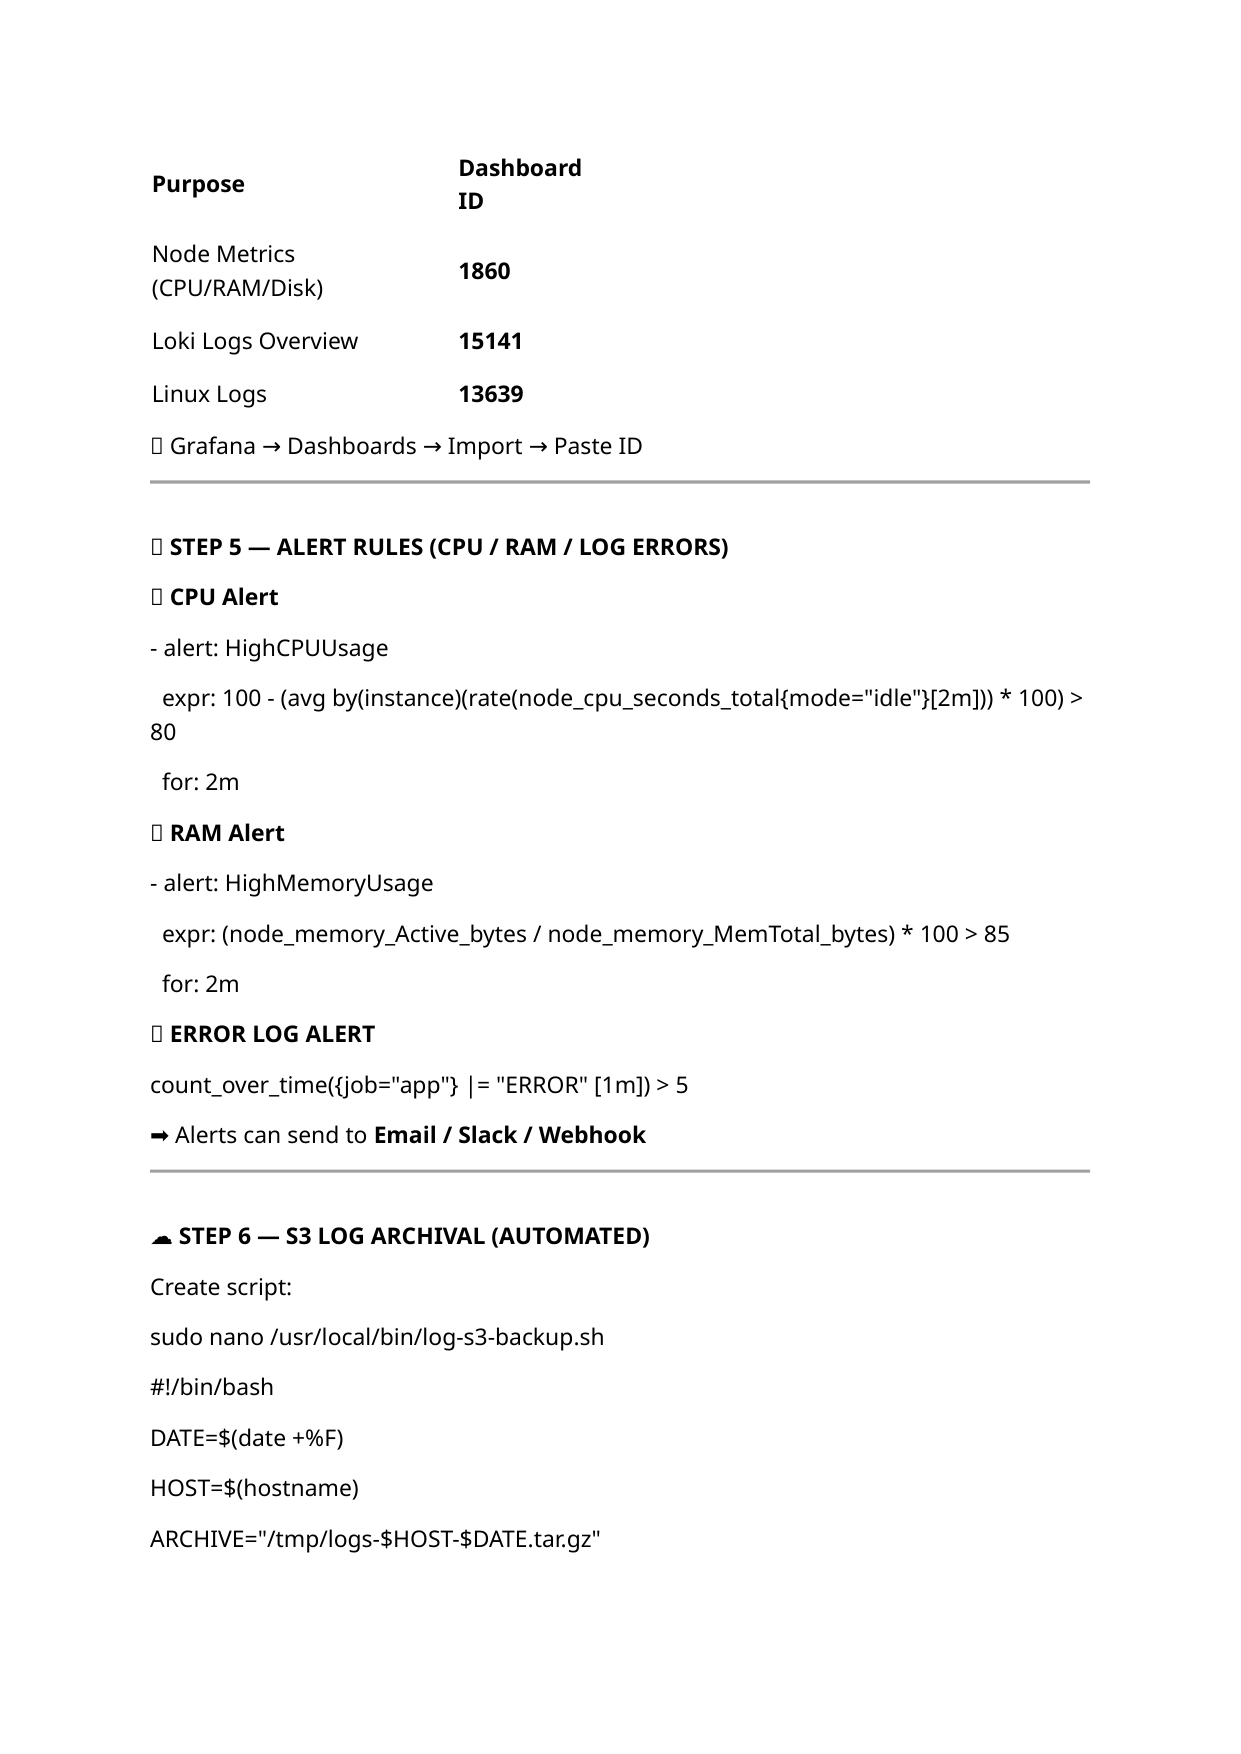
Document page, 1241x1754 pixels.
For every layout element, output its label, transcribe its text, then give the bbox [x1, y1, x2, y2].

text Create script: [150, 1270, 1090, 1302]
table_cell Loki Logs Overview [150, 324, 456, 377]
text HOST=$(hostname) [150, 1472, 1090, 1503]
text 🧠 RAM Alert [150, 817, 1090, 848]
text for: 2m [150, 968, 1090, 999]
table_cell Node Metrics (CPU/RAM/Disk) [150, 237, 456, 324]
table_header Dashboard ID [456, 150, 607, 237]
text 🔥 CPU Alert [150, 581, 1090, 612]
text expr: (node_memory_Active_bytes / node_memory_MemTotal_bytes) * 100 > 85 [150, 917, 1090, 949]
text ARCHIVE="/tmp/logs-$HOST-$DATE.tar.gz" [150, 1522, 1090, 1554]
table_cell 15141 [456, 324, 607, 377]
text - alert: HighCPUUsage [150, 632, 1090, 663]
text ☁️ STEP 6 — S3 LOG ARCHIVAL (AUTOMATED) [150, 1220, 1090, 1251]
text #!/bin/bash [150, 1371, 1090, 1402]
text for: 2m [150, 766, 1090, 797]
text count_over_time({job="app"} |= "ERROR" [1m]) > 5 [150, 1069, 1090, 1100]
text sudo nano /usr/local/bin/log-s3-backup.sh [150, 1321, 1090, 1352]
text ❌ ERROR LOG ALERT [150, 1018, 1090, 1049]
text 📌 Grafana → Dashboards → Import → Paste ID [150, 430, 1090, 461]
table_cell Linux Logs [150, 377, 456, 430]
text 🚨 STEP 5 — ALERT RULES (CPU / RAM / LOG ERRORS) [150, 531, 1090, 562]
table_cell 1860 [456, 237, 607, 324]
text DATE=$(date +%F) [150, 1422, 1090, 1453]
text ➡ Alerts can send to Email / Slack / Webhook [150, 1119, 1090, 1150]
table_cell 13639 [456, 377, 607, 430]
text - alert: HighMemoryUsage [150, 867, 1090, 898]
text expr: 100 - (avg by(instance)(rate(node_cpu_seconds_total{mode="idle"}[2m])) * 100) > 80 [150, 682, 1090, 747]
table_header Purpose [150, 150, 456, 237]
